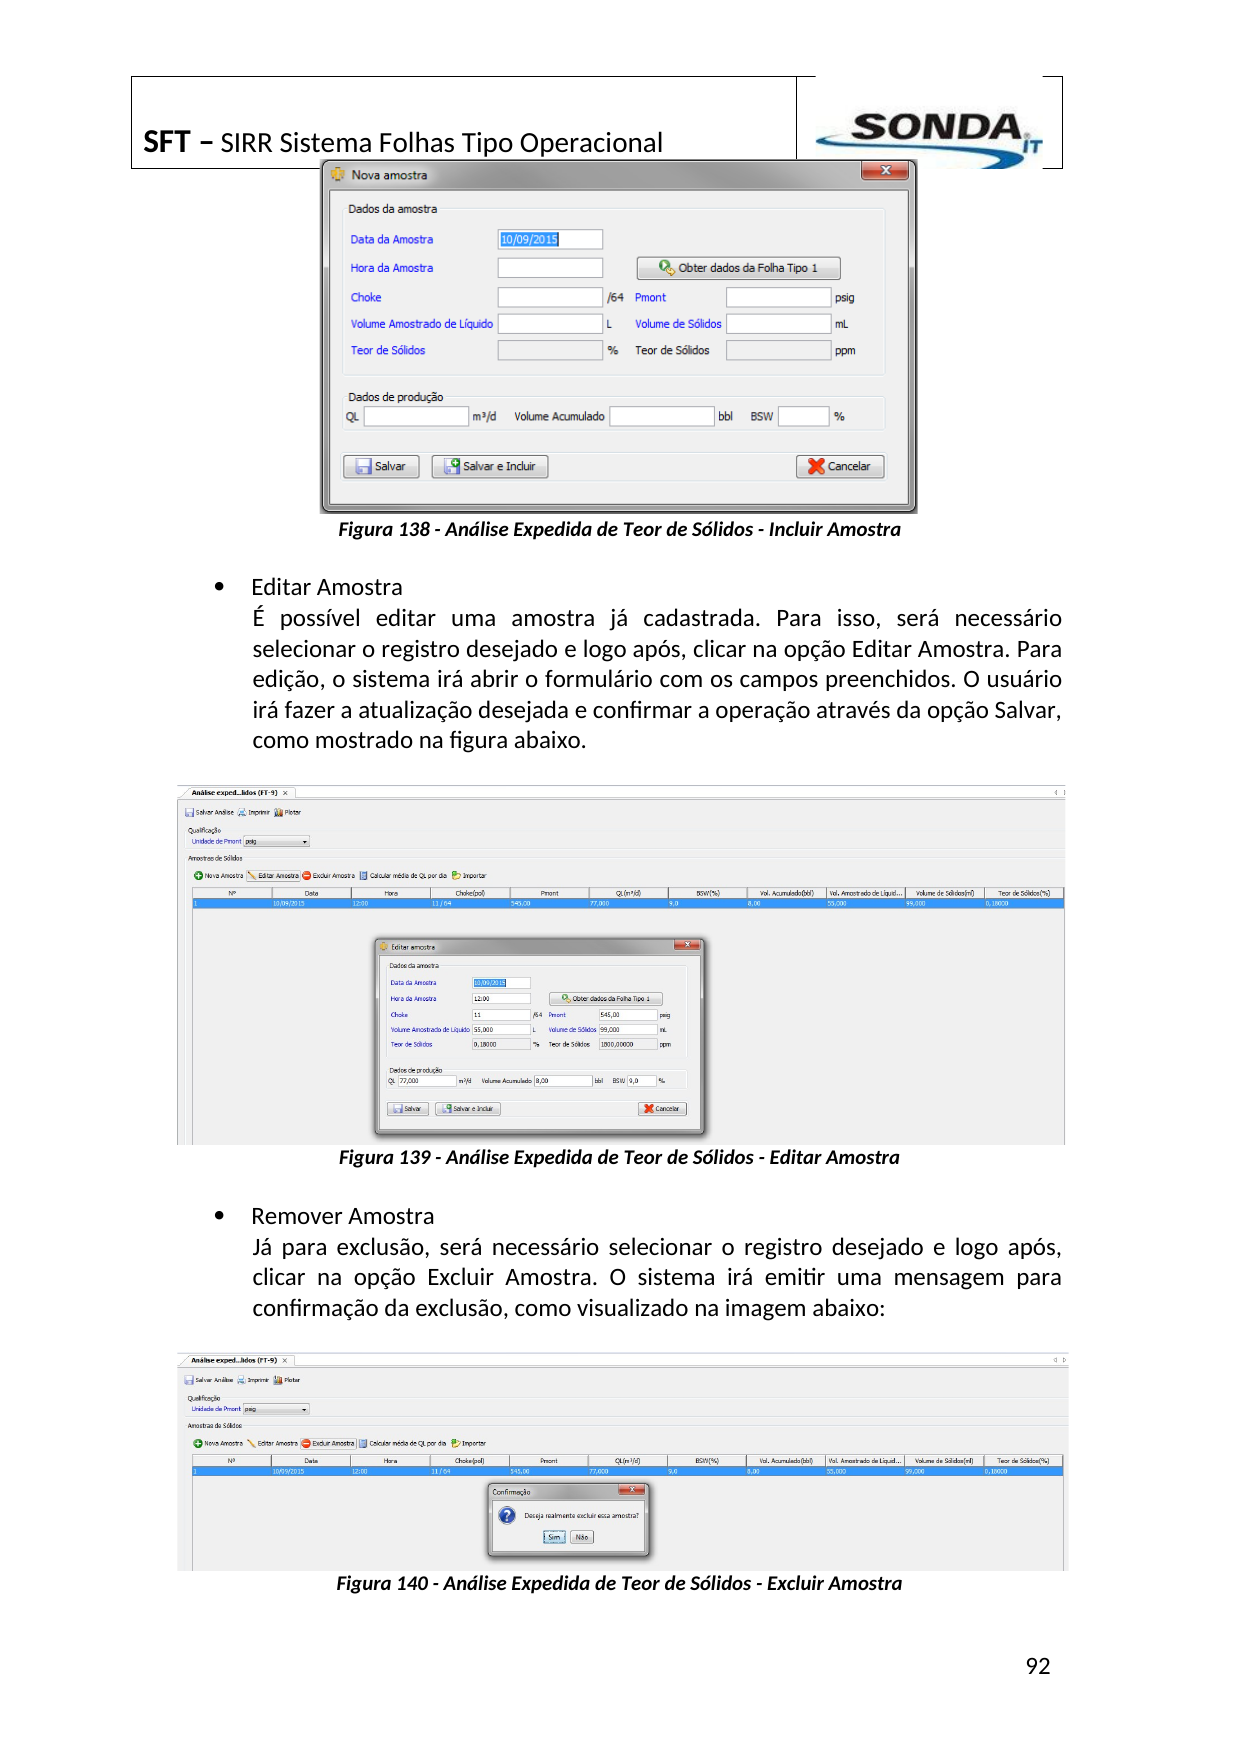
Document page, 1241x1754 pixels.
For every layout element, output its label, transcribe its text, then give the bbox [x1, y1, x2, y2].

picture [177, 785, 1066, 1145]
picture [177, 1352, 1069, 1571]
text Já para exclusão, será necessário selecionar o registro desejado e logo após, clicar na opção Excluir Amostra. O sistema irá emitir uma mensagem para confirmação da exclusão, como visualizado na imagem abaixo: [252, 1231, 1063, 1322]
text Figura 138 - Análise Expedida de Teor de Sólidos - Incluir Amostra [338, 516, 1223, 541]
list Remover Amostra [215, 1200, 1223, 1231]
text É possível editar uma amostra já cadastrada. Para isso, será necessário selecionar o registro desejado e logo após, clicar na opção Editar Amostra. Para edição, o sistema irá abrir o formulário com os campos preenchidos. O usuário irá fazer a atualização desejada e confirmar a operação através da opção Salvar, como mostrado na figura abaixo. [252, 602, 1064, 755]
picture [319, 76, 1043, 514]
list Editar Amostra [215, 571, 1223, 602]
